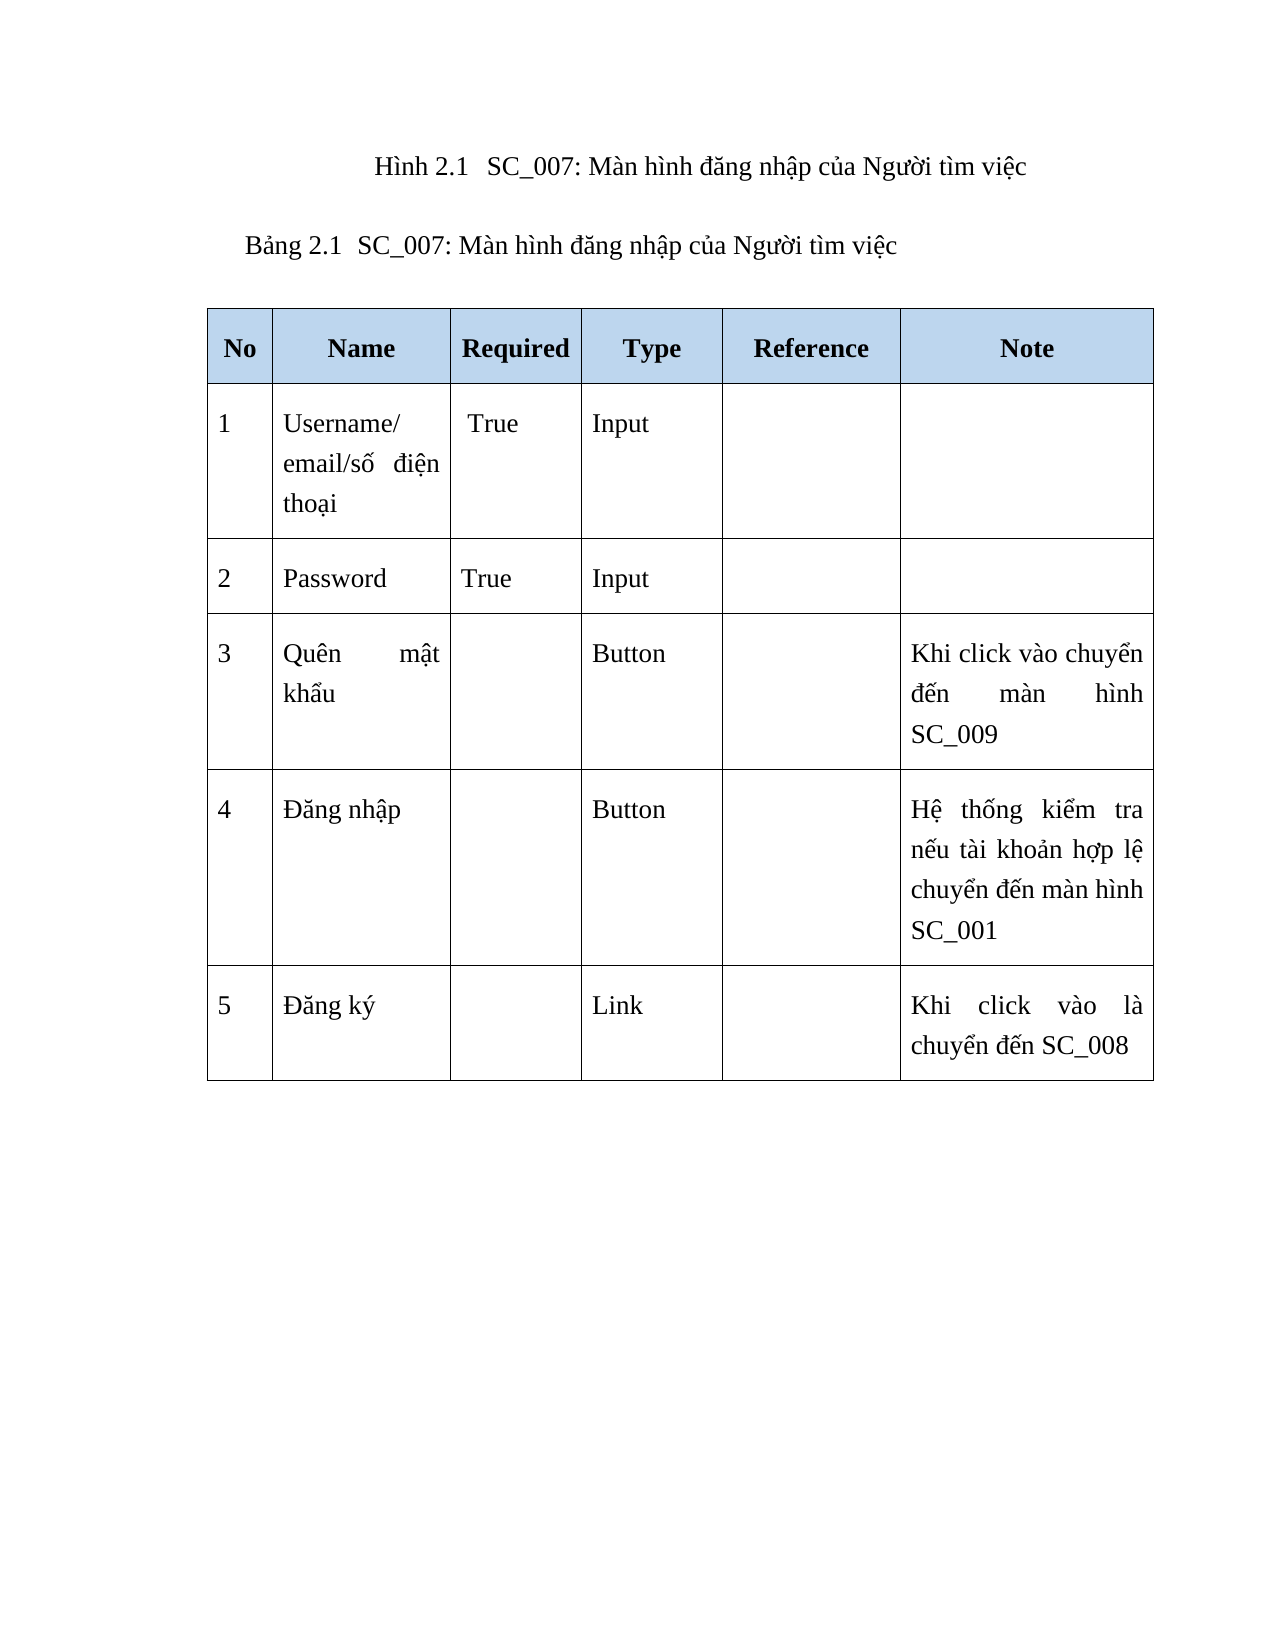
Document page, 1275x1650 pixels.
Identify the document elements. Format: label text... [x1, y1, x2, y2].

table_cell Đăng ký [273, 966, 450, 1080]
table_cell [723, 384, 900, 538]
table_cell Link [582, 966, 722, 1080]
table_cell 1 [208, 384, 272, 538]
table_cell Khi click vào chuyển đến màn hình SC_009 [901, 614, 1153, 769]
table_cell Quên mật khẩu [273, 614, 450, 769]
table_cell Hệ thống kiểm tra nếu tài khoản hợp lệ chuyển đến màn hình SC_001 [901, 770, 1153, 965]
table_cell Button [582, 770, 722, 965]
table_header Type [582, 309, 722, 383]
table_header Reference [723, 309, 900, 383]
table_cell 5 [208, 966, 272, 1080]
table_cell [723, 770, 900, 965]
table_cell [723, 539, 900, 613]
table_cell [901, 384, 1153, 538]
table_cell [723, 966, 900, 1080]
table_cell 4 [208, 770, 272, 965]
table_cell Input [582, 539, 722, 613]
table_cell 3 [208, 614, 272, 769]
table_header Required [451, 309, 581, 383]
text SC_007: Màn hình đăng nhập của Người tìm việc [244, 150, 1156, 181]
table_cell [451, 614, 581, 769]
table_cell [723, 614, 900, 769]
table_cell 2 [208, 539, 272, 613]
table_cell [451, 770, 581, 965]
table_header Note [901, 309, 1153, 383]
table_cell Button [582, 614, 722, 769]
table_cell True [451, 539, 581, 613]
table_cell Đăng nhập [273, 770, 450, 965]
table_header Name [273, 309, 450, 383]
table_cell Input [582, 384, 722, 538]
text SC_007: Màn hình đăng nhập của Người tìm việc [244, 229, 1156, 260]
table_cell [901, 539, 1153, 613]
table_header No [208, 309, 272, 383]
table_cell True [451, 384, 581, 538]
table_cell Username/email/số điện thoại [273, 384, 450, 538]
table_cell [451, 966, 581, 1080]
table_cell Password [273, 539, 450, 613]
table_cell Khi click vào là chuyển đến SC_008 [901, 966, 1153, 1080]
